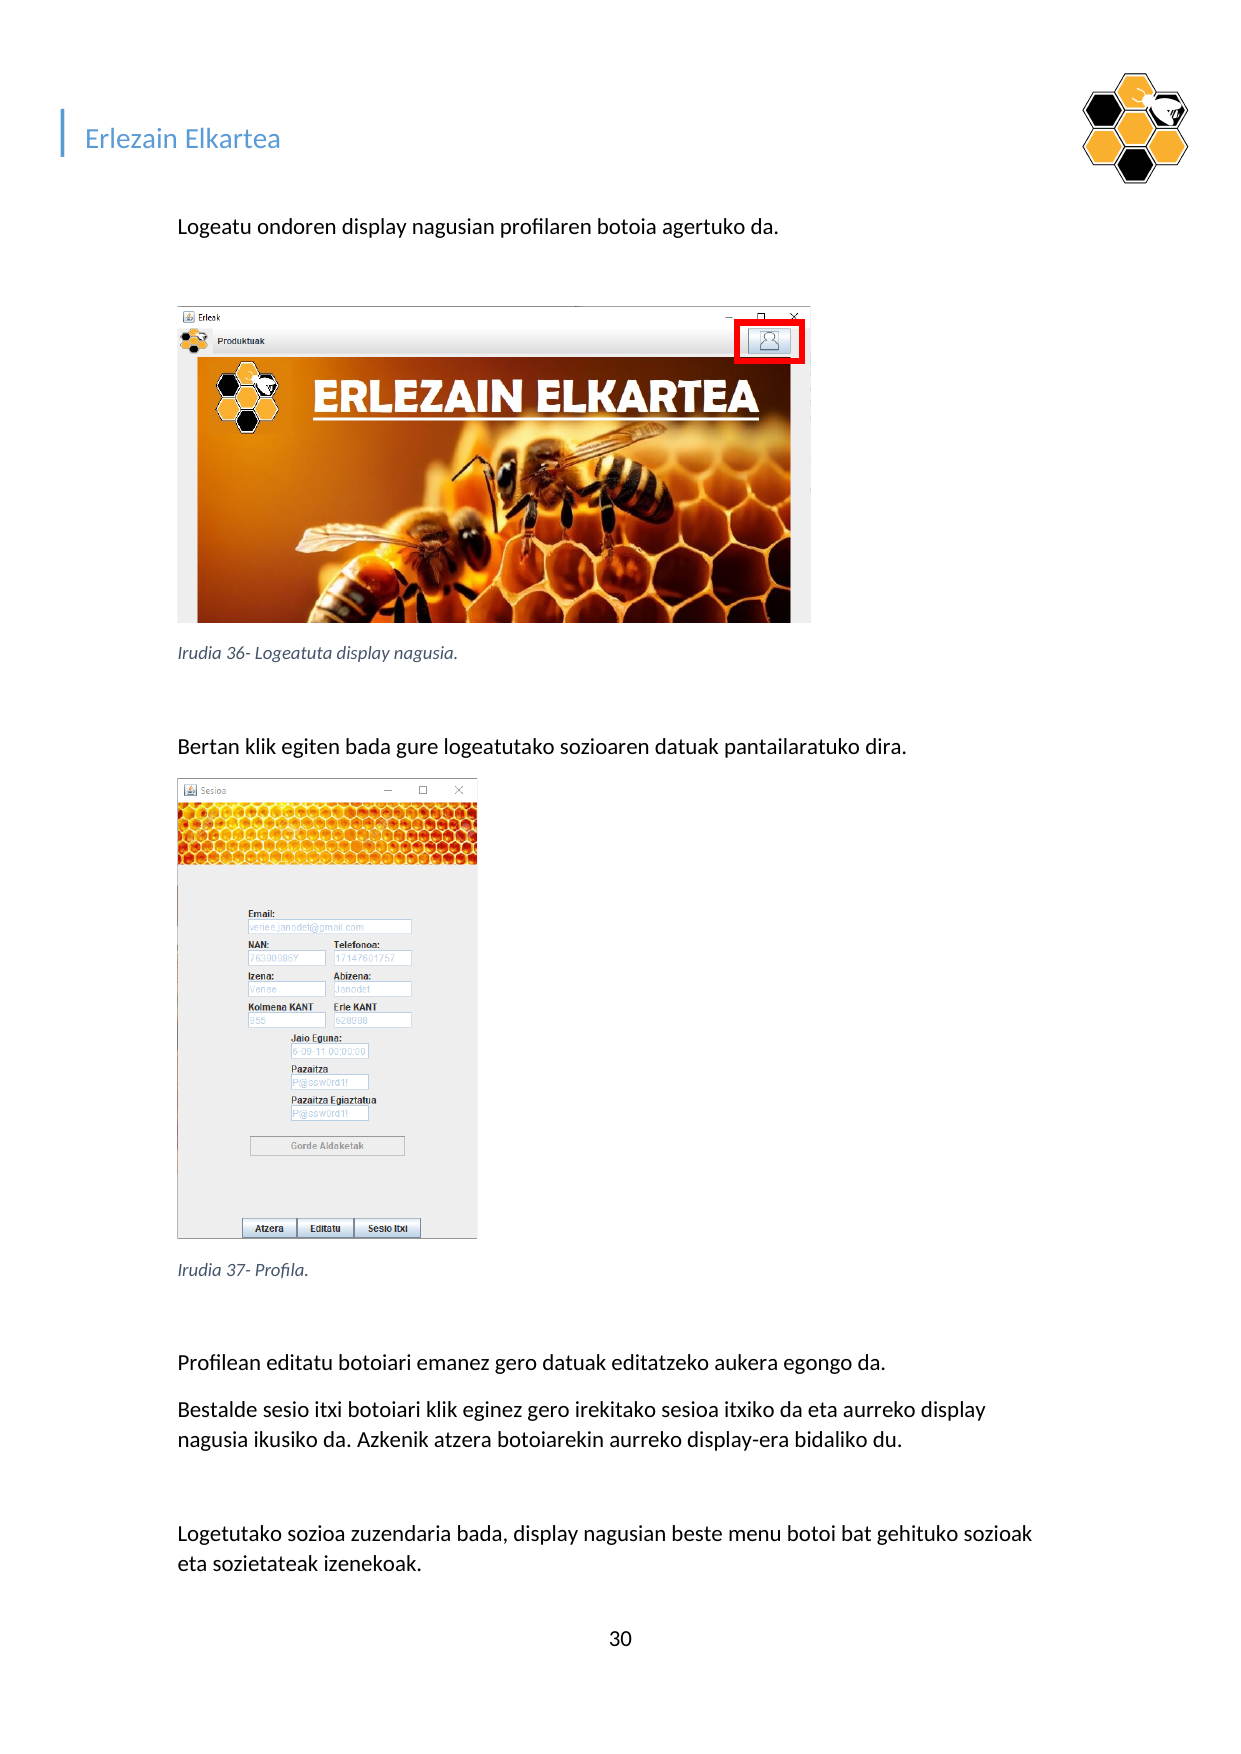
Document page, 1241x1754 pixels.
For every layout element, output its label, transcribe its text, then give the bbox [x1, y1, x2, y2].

text Irudia 37- Profila. [177, 1258, 1063, 1281]
text Logeatu ondoren display nagusian profilaren botoia agertuko da. [177, 212, 1063, 240]
text Logetutako sozioa zuzendaria bada, display nagusian beste menu botoi bat gehituko sozioak eta sozietateak izenekoak. [177, 1519, 1063, 1578]
picture [177, 778, 478, 1239]
picture [1071, 73, 1210, 185]
text Irudia 36- Logeatuta display nagusia. [177, 641, 1063, 664]
text Bestalde sesio itxi botoiari klik eginez gero irekitako sesioa itxiko da eta aurreko display nagusia ikusiko da. Azkenik atzera botoiarekin aurreko display-era bidaliko du. [177, 1395, 1063, 1454]
picture [177, 306, 811, 623]
text Bertan klik egiten bada gure logeatutako sozioaren datuak pantailaratuko dira. [177, 732, 1063, 760]
text Profilean editatu botoiari emanez gero datuak editatzeko aukera egongo da. [177, 1348, 1063, 1377]
